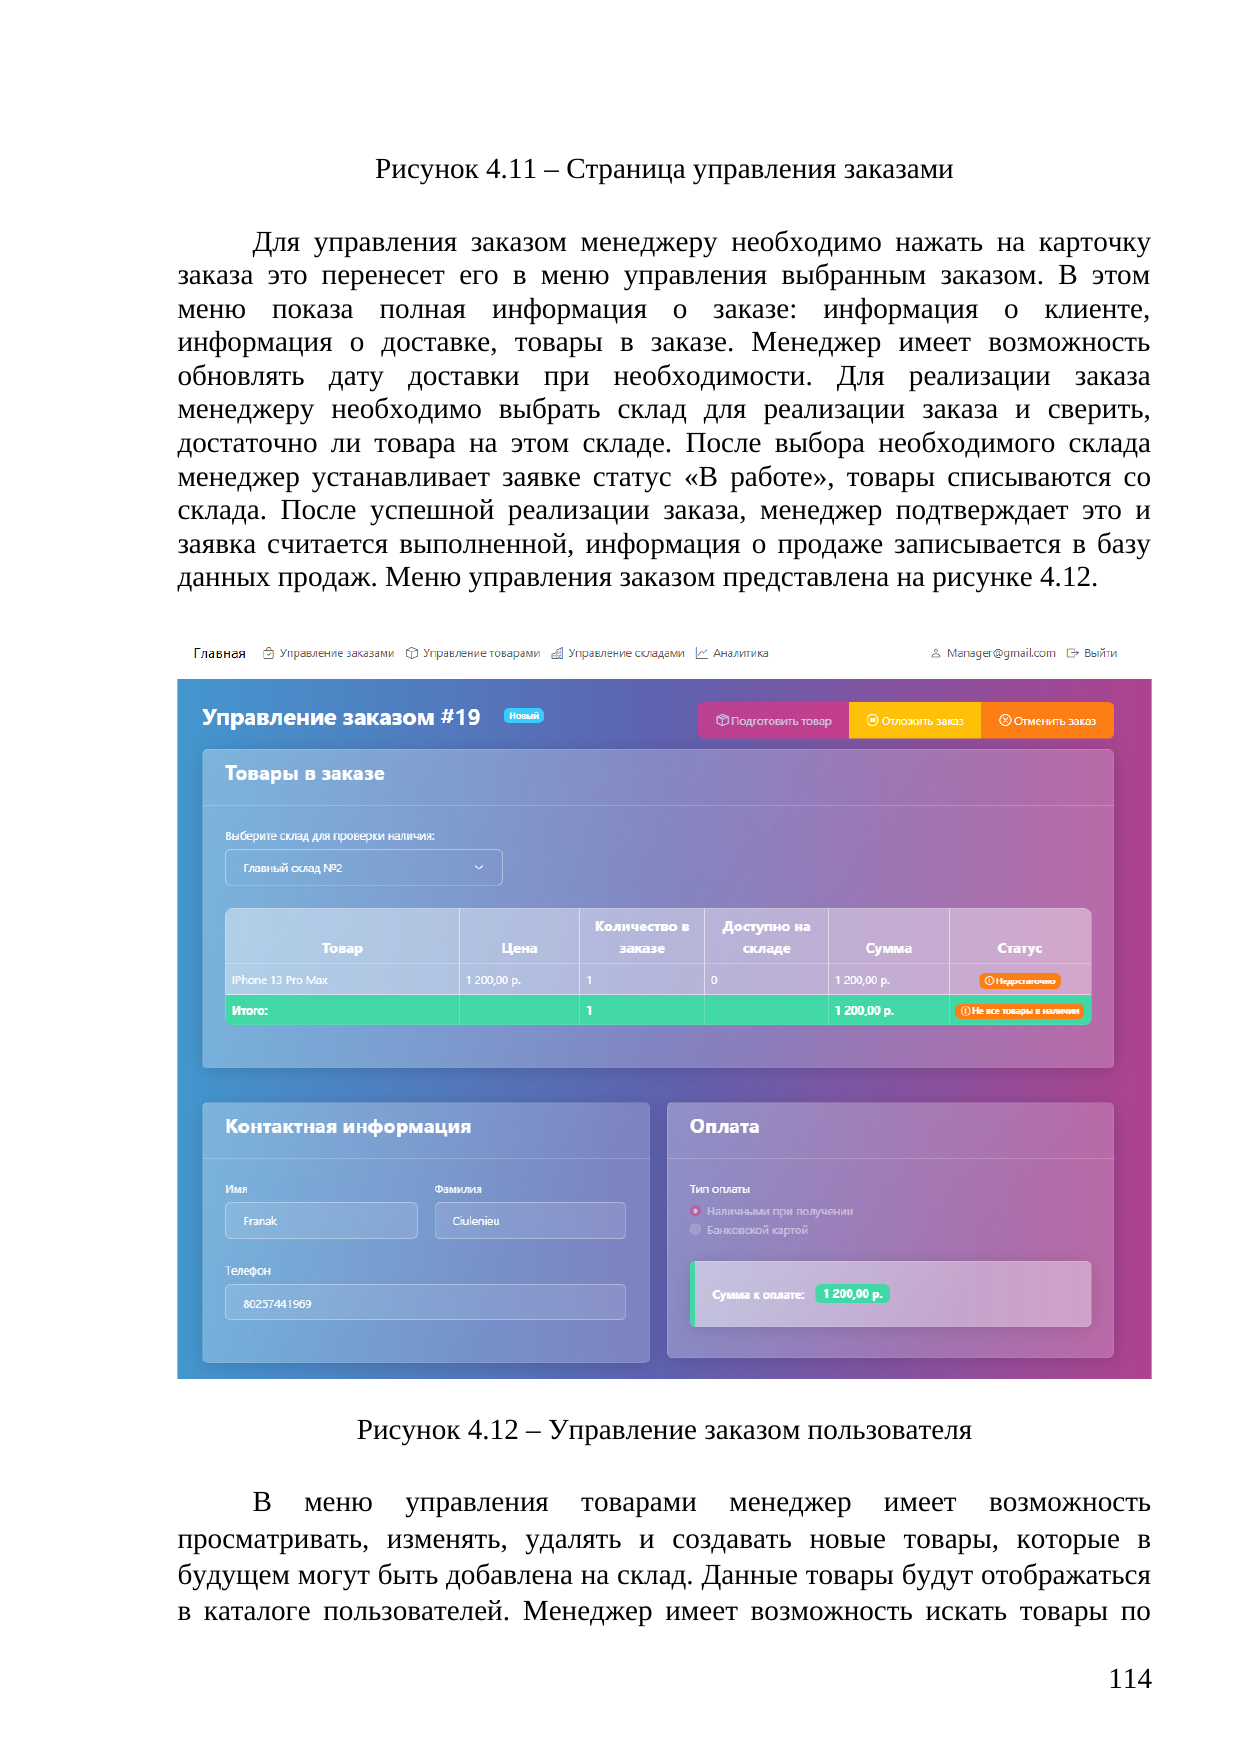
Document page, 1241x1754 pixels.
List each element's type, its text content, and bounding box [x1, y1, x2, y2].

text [177, 1484, 1152, 1627]
text Рисунок 4.11 – Страница управления заказами [177, 152, 1152, 185]
text Рисунок 4.12 – Управление заказом пользователя [177, 1412, 1152, 1446]
picture [177, 626, 1152, 1379]
text Для управления заказом менеджеру необходимо нажать на карточку заказа это перенесет его в меню управления выбранным заказом. В этом меню показа полная информация о заказе: информация о клиенте, информация о доставке, товары в заказе. Менеджер имеет возможность обновлять дату доставки при необходимости. Для реализации заказа менеджеру необходимо выбрать склад для реализации заказа и сверить, достаточно ли товара на этом складе. После выбора необходимого склада менеджер устанавливает заявке статус «В работе», товары списываются со склада. После успешной реализации заказа, менеджер подтверждает это и заявка считается выполненной, информация о продаже записывается в базу данных продаж. Меню управления заказом представлена на рисунке 4.12. [177, 224, 1152, 593]
